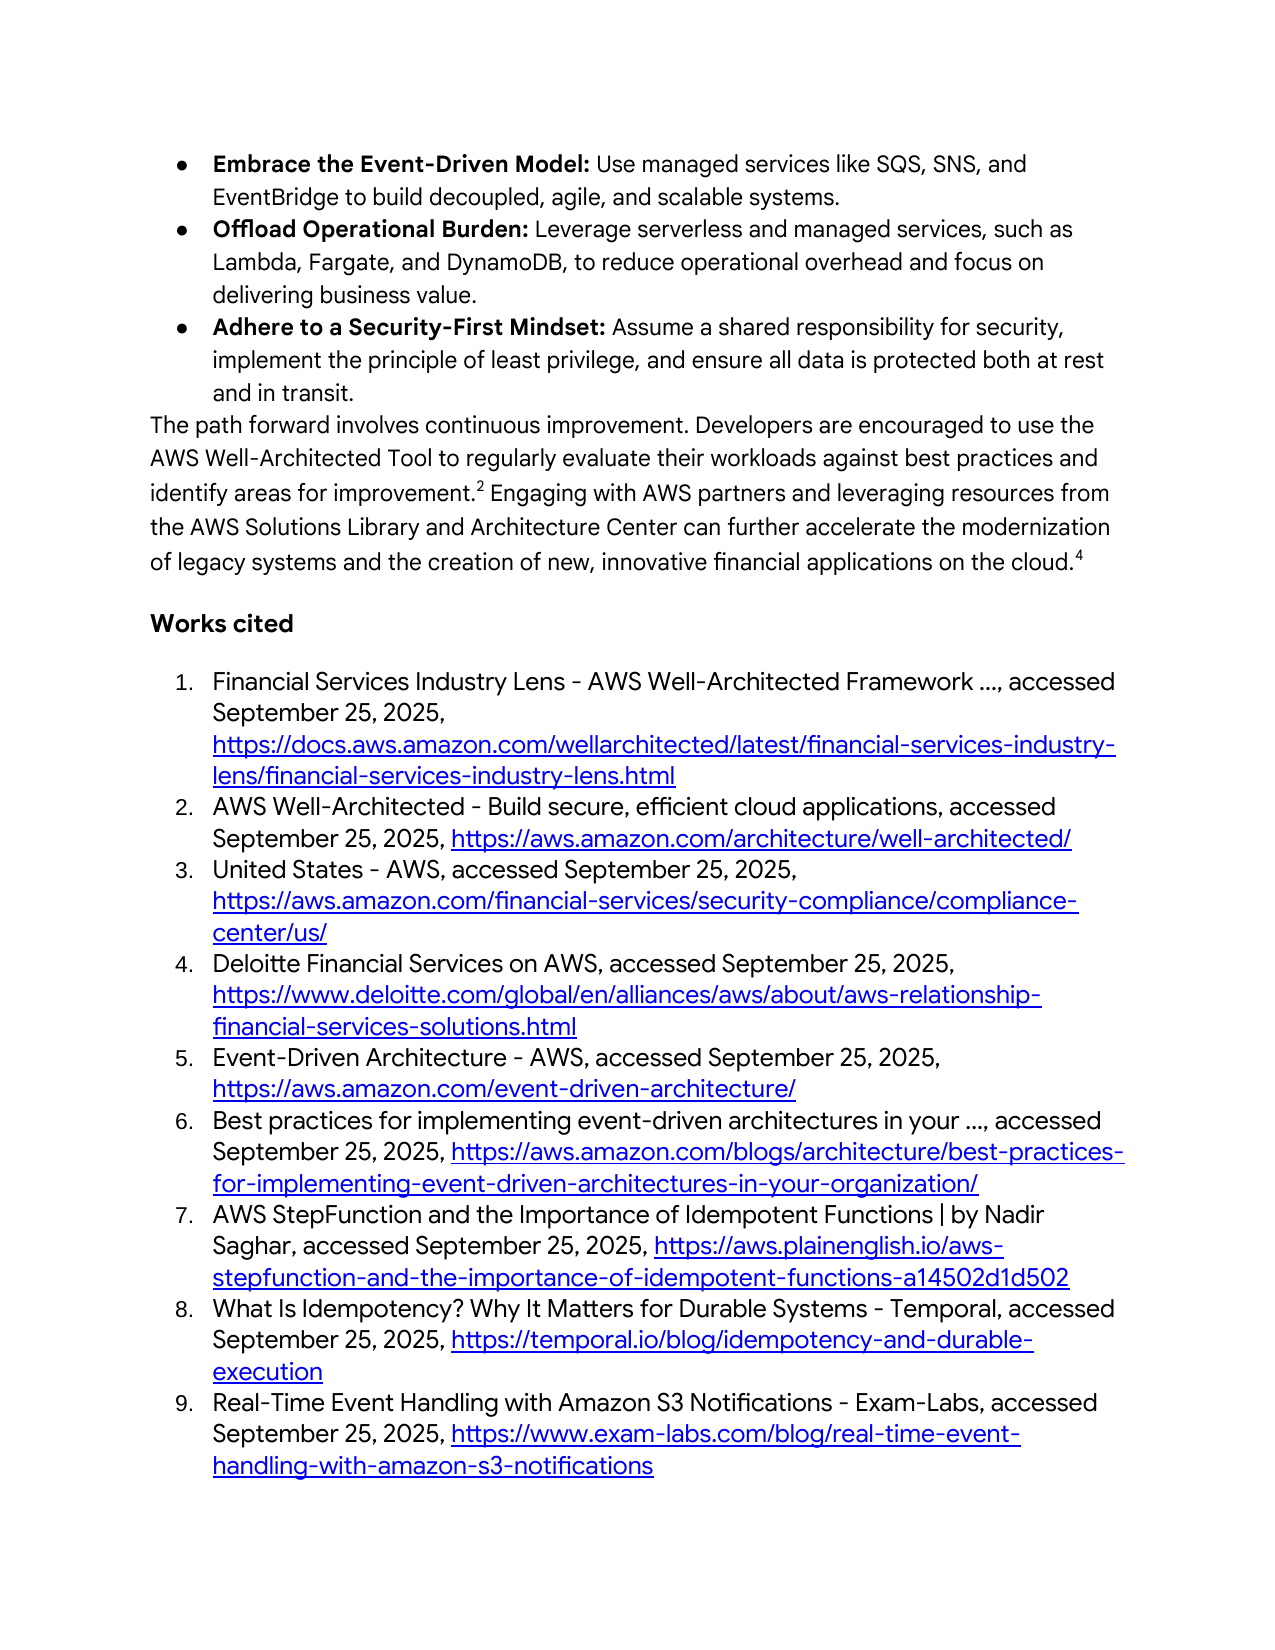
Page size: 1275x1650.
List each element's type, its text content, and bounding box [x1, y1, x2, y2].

list Event-Driven Architecture - AWS, accessed September 25, 2025, https://aws.amazon.com/event-driven-architecture/ [175, 1042, 1125, 1105]
list Financial Services Industry Lens - AWS Well-Architected Framework ..., accessed September 25, 2025, https://docs.aws.amazon.com/wellarchitected/latest/financial-services-industry-lens/financial-services-industry-lens.html [175, 666, 1125, 792]
list Real-Time Event Handling with Amazon S3 Notifications - Exam-Labs, accessed September 25, 2025, https://www.exam-labs.com/blog/real-time-event-handling-with-amazon-s3-notifications [175, 1387, 1125, 1481]
subtitle Works cited [150, 608, 1125, 639]
list What Is Idempotency? Why It Matters for Durable Systems - Temporal, accessed September 25, 2025, https://temporal.io/blog/idempotency-and-durable-execution [175, 1293, 1125, 1387]
list Embrace the Event-Driven Model: Use managed services like SQS, SNS, and EventBridge to build decoupled, agile, and scalable systems. [175, 150, 1125, 211]
list Adhere to a Security-First Mindset: Assume a shared responsibility for security, implement the principle of least privilege, and ensure all data is protected both at rest and in transit. [175, 313, 1125, 408]
list Best practices for implementing event-driven architectures in your ..., accessed September 25, 2025, https://aws.amazon.com/blogs/architecture/best-practices-for-implementing-event-driven-architectures-in-your-organization/ [175, 1105, 1125, 1199]
list AWS StepFunction and the Importance of Idempotent Functions | by Nadir Saghar, accessed September 25, 2025, https://aws.plainenglish.io/aws-stepfunction-and-the-importance-of-idempotent-functions-a14502d1d502 [175, 1199, 1125, 1293]
list AWS Well-Architected - Build secure, efficient cloud applications, accessed September 25, 2025, https://aws.amazon.com/architecture/well-architected/ [175, 792, 1125, 854]
list Deloitte Financial Services on AWS, accessed September 25, 2025, https://www.deloitte.com/global/en/alliances/aws/about/aws-relationship-financial-services-solutions.html [175, 948, 1125, 1042]
list Offload Operational Burden: Leverage serverless and managed services, such as Lambda, Fargate, and DynamoDB, to reduce operational overhead and focus on delivering business value. [175, 215, 1125, 309]
list United States - AWS, accessed September 25, 2025, https://aws.amazon.com/financial-services/security-compliance/compliance-center/us/ [175, 854, 1125, 948]
text The path forward involves continuous improvement. Developers are encouraged to use the AWS Well-Architected Tool to regularly evaluate their workloads against best practices and identify areas for improvement.2 Engaging with AWS partners and leveraging resources from the AWS Solutions Library and Architecture Center can further accelerate the modernization of legacy systems and the creation of new, innovative financial applications on the cloud.4 [150, 412, 1125, 577]
